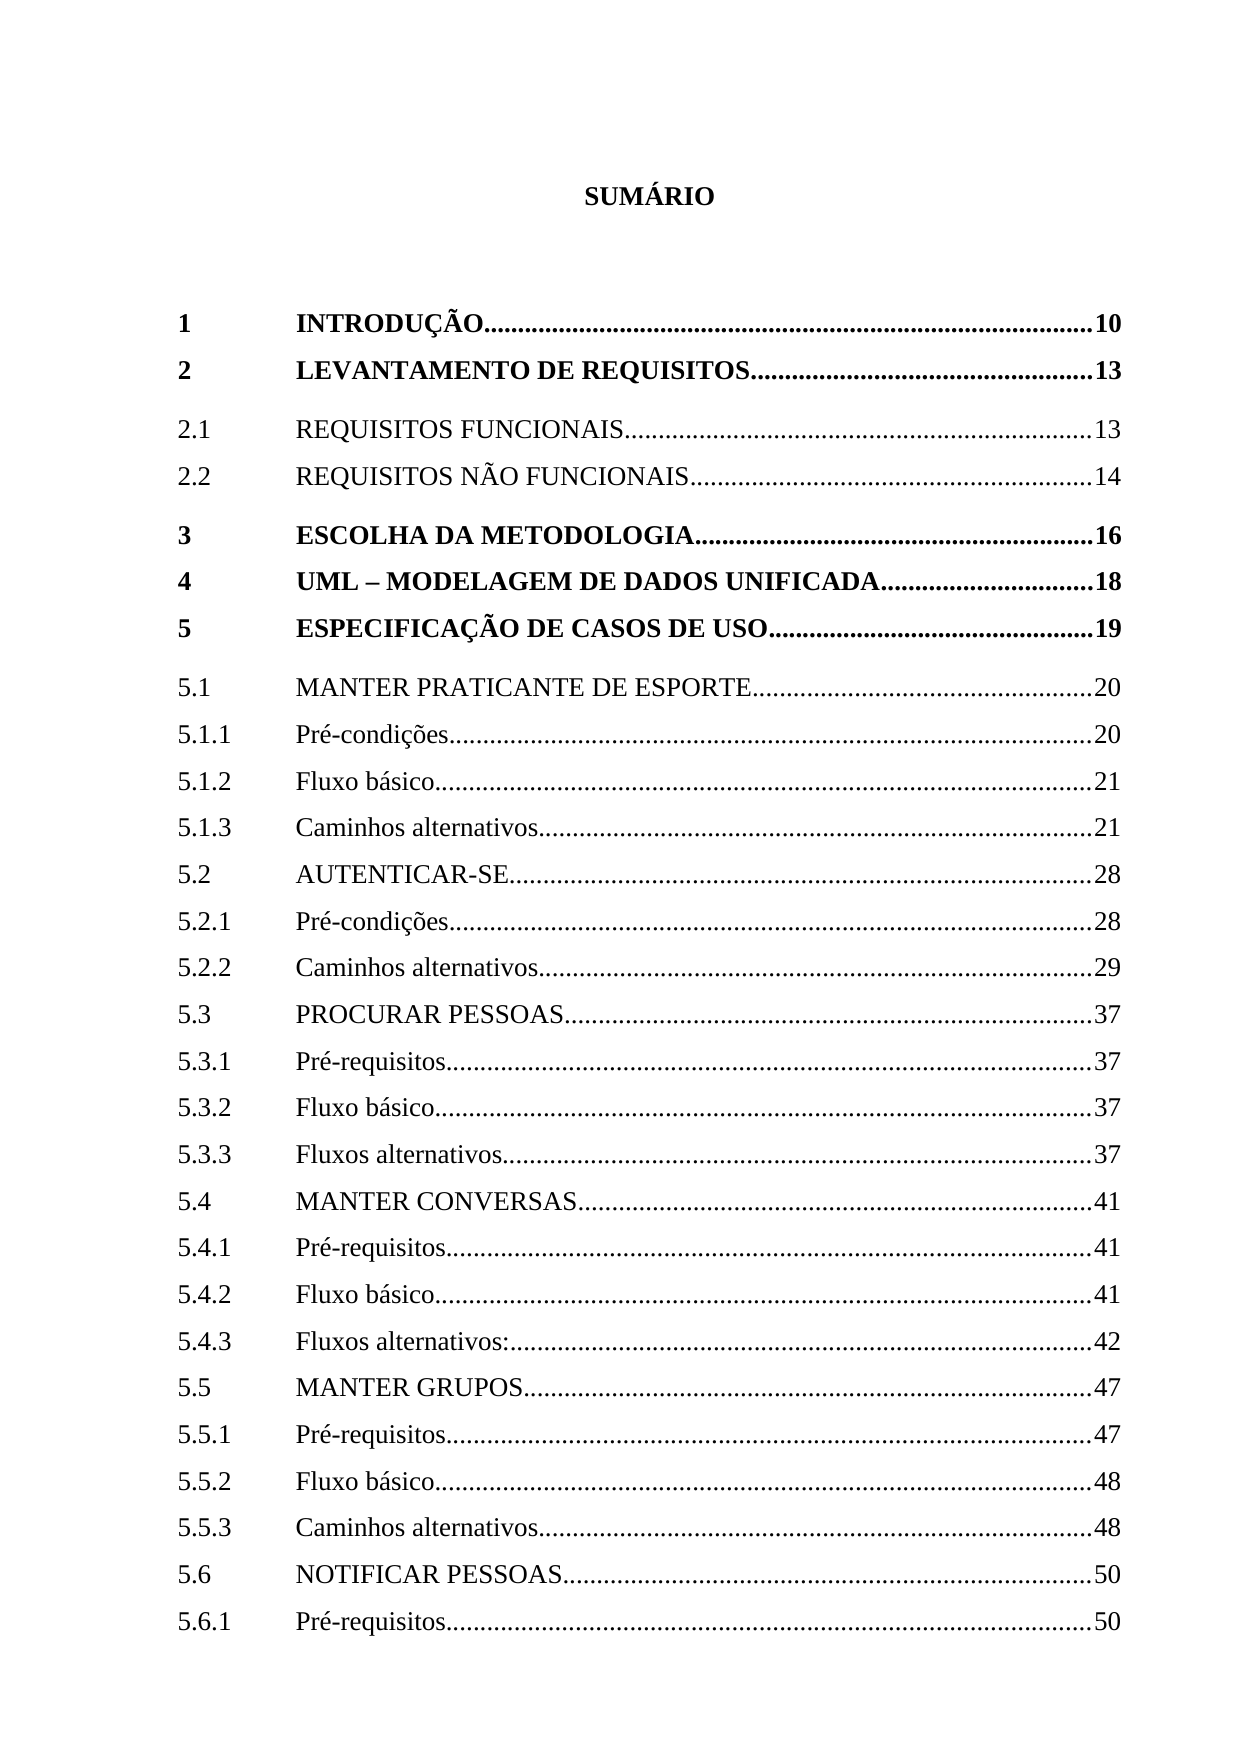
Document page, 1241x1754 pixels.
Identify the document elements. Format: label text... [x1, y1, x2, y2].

text 5.4.1 Pré-requisitos 41 [177, 1231, 1122, 1262]
text 5.3.1 Pré-requisitos 37 [177, 1044, 1122, 1076]
text 5 especificação de casos de uso 19 [177, 612, 1122, 643]
text 5.5.1 Pré-requisitos 47 [177, 1418, 1122, 1449]
text 5.1.3 Caminhos alternativos 21 [177, 811, 1122, 842]
text sumário [177, 180, 1122, 212]
text 5.5.3 Caminhos alternativos 48 [177, 1511, 1122, 1542]
text 5.5.2 Fluxo básico 48 [177, 1464, 1122, 1496]
text 1 introdução 10 [177, 307, 1122, 338]
text 2 LEVANTAMENTO DE REQUISITOS 13 [177, 354, 1122, 385]
text 5.1 MANTER PRATICANTE DE ESPORTE 20 [177, 671, 1122, 702]
text 5.4.2 Fluxo básico 41 [177, 1278, 1122, 1309]
text 2.1 Requisitos funcionais 13 [177, 413, 1122, 444]
text 5.1.2 Fluxo básico 21 [177, 764, 1122, 796]
text 5.3.2 Fluxo básico 37 [177, 1091, 1122, 1122]
text 5.6 NOTIFICAR PESSOAS 50 [177, 1558, 1122, 1589]
text 5.4 MANTER CONVERSAS 41 [177, 1184, 1122, 1216]
text 5.2 AUTENTICAR-SE 28 [177, 858, 1122, 889]
text 5.3 PROCURAR PESSOAS 37 [177, 998, 1122, 1029]
text 5.6.1 Pré-requisitos 50 [177, 1604, 1122, 1636]
text 3 escolha da metodologia 16 [177, 519, 1122, 550]
text 5.2.1 Pré-condições 28 [177, 904, 1122, 936]
text 5.5 MANTER GRUPOS 47 [177, 1371, 1122, 1402]
text 5.1.1 Pré-condições 20 [177, 718, 1122, 749]
text 2.2 Requisitos não funcionais 14 [177, 459, 1122, 491]
text 5.4.3 Fluxos alternativos: 42 [177, 1324, 1122, 1356]
text 4 uml – modelagem de dados unificada 18 [177, 565, 1122, 597]
text 5.2.2 Caminhos alternativos 29 [177, 951, 1122, 982]
text 5.3.3 Fluxos alternativos 37 [177, 1138, 1122, 1169]
